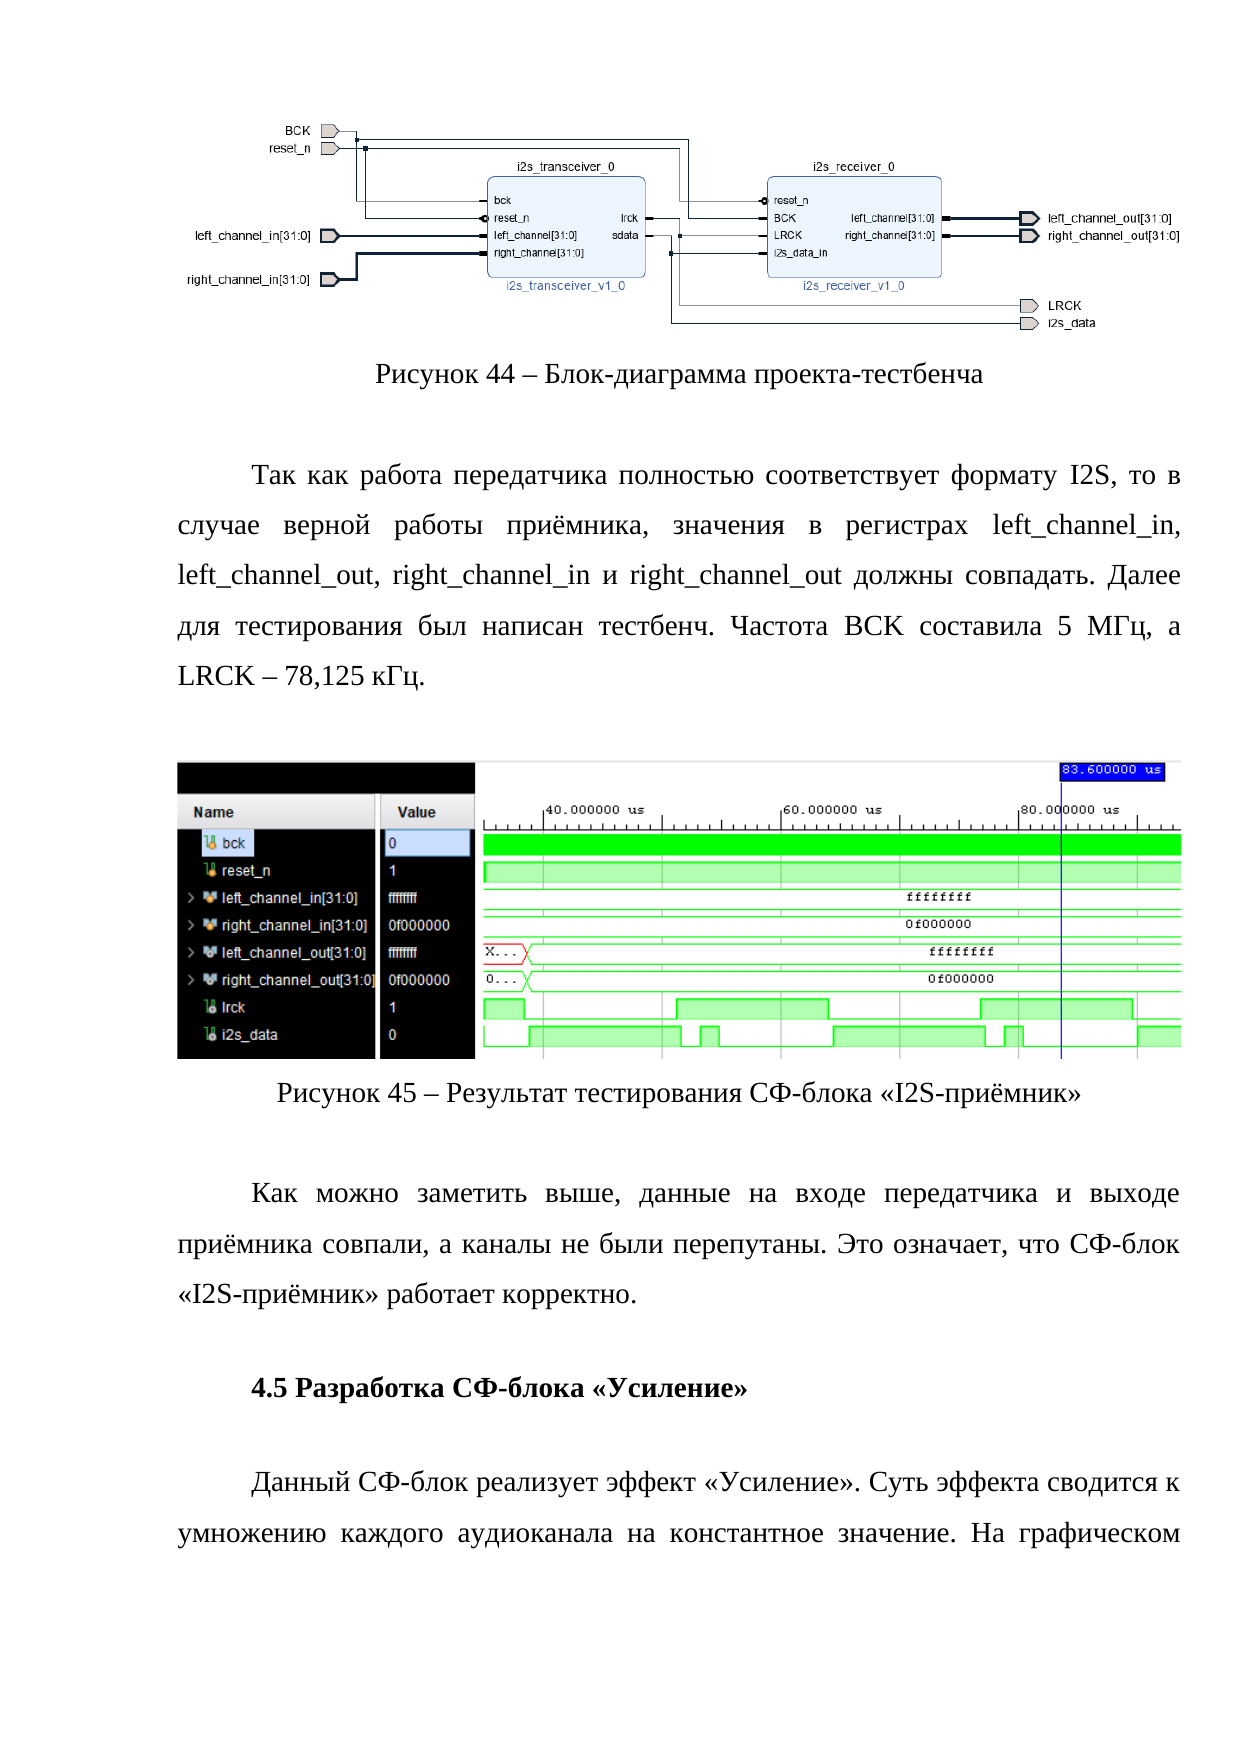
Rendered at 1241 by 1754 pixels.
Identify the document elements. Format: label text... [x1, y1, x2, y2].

picture [177, 758, 1182, 1059]
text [177, 1464, 1181, 1548]
text Так как работа передатчика полностью соответствует формату I2S, то в случае верной работы приёмника, значения в регистрах left_channel_in, left_channel_out, right_channel_in и right_channel_out должны совпадать. Далее для тестирования был написан тестбенч. Частота BCK составила 5 МГц, а LRCK – 78,125 кГц. [177, 457, 1181, 692]
text Рисунок – Результат тестирования СФ-блока «I2S-приёмник» [177, 1075, 1181, 1109]
text Рисунок – Блок-диаграмма проекта-тестбенча [177, 356, 1181, 390]
subtitle Разработка СФ-блока «Усиление» [177, 1370, 1181, 1404]
text Как можно заметить выше, данные на входе передатчика и выходе приёмника совпали, а каналы не были перепутаны. Это означает, что СФ-блок «I2S-приёмник» работает корректно. [177, 1176, 1181, 1310]
picture [177, 118, 1182, 340]
